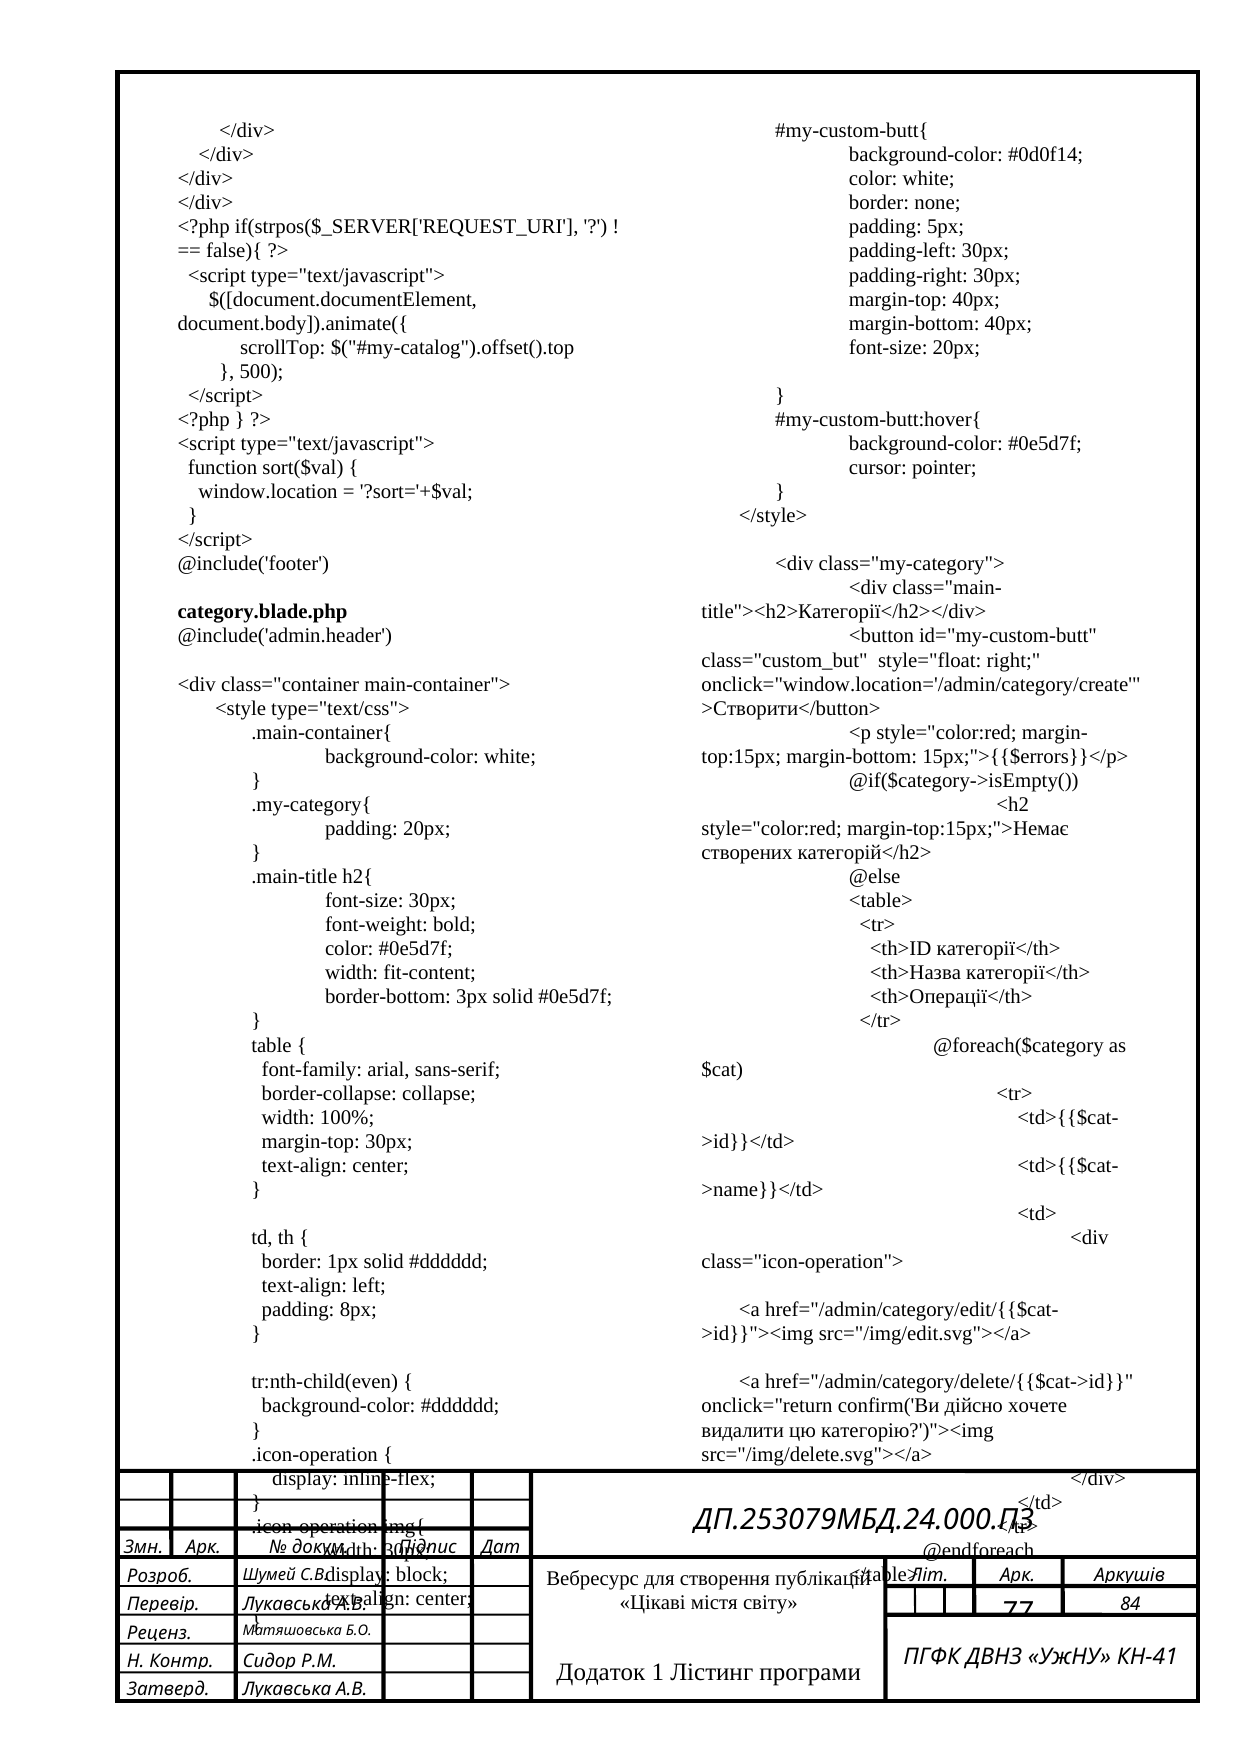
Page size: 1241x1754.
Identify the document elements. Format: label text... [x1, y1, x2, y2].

text <th>ID категорії</th> [701, 936, 1152, 960]
text </table> [701, 1562, 1152, 1586]
text <style type="text/css"> [177, 696, 627, 720]
text @include('footer') [177, 551, 627, 575]
text display: inline-flex; [177, 1466, 627, 1490]
text border: 1px solid #dddddd; [177, 1249, 627, 1273]
text </tr> [701, 1514, 1152, 1538]
text } [701, 383, 1152, 407]
text table { [177, 1032, 627, 1057]
text td, th { [177, 1225, 627, 1249]
text <table> [701, 888, 1152, 912]
text .icon-operation img{ [177, 1514, 627, 1538]
text #my-custom-butt:hover{ [701, 407, 1152, 431]
text background-color: #0d0f14; [701, 142, 1152, 166]
text } [177, 1490, 627, 1514]
text @include('admin.header') [177, 623, 627, 647]
text @if($category->isEmpty()) [701, 768, 1152, 792]
text } [177, 840, 627, 864]
text <a href="/admin/category/delete/{{$cat->id}}" onclick="return confirm('Ви дійсно хочете видалити цю категорію?')"><img src="/img/delete.svg"></a> [701, 1345, 1152, 1466]
text } [701, 479, 1152, 503]
text <div class="my-category"> [701, 551, 1152, 575]
text .main-title h2{ [177, 864, 627, 888]
text color: #0e5d7f; [177, 936, 627, 960]
text margin-bottom: 40px; [701, 311, 1152, 335]
text <?php if(strpos($_SERVER['REQUEST_URI'], '?') !== false){ ?> [177, 214, 627, 262]
text font-size: 30px; [177, 888, 627, 912]
text padding: 20px; [177, 816, 627, 840]
text category.blade.php [177, 599, 627, 623]
text <div class="main-title"><h2>Категорії</h2></div> [701, 575, 1152, 623]
text } [177, 1417, 627, 1442]
text margin-top: 30px; [177, 1129, 627, 1153]
text </div> [177, 190, 627, 214]
text <script type="text/javascript"> [177, 431, 627, 455]
text } [177, 1008, 627, 1032]
text border: none; [701, 190, 1152, 214]
text background-color: #dddddd; [177, 1393, 627, 1417]
text text-align: left; [177, 1273, 627, 1297]
text </tr> [701, 1008, 1152, 1032]
text font-family: arial, sans-serif; [177, 1057, 627, 1081]
text <div class="icon-operation"> [701, 1225, 1152, 1273]
text </div> [177, 118, 627, 142]
text <button id="my-custom-butt" class="custom_but" style="float: right;" onclick="window.location='/admin/category/create'">Створити</button> [701, 623, 1152, 720]
text margin-top: 40px; [701, 287, 1152, 311]
text @else [701, 864, 1152, 888]
text @foreach($category as $cat) [701, 1032, 1152, 1081]
text </script> [177, 527, 627, 551]
text background-color: white; [177, 744, 627, 768]
text <tr> [701, 912, 1152, 936]
text border-bottom: 3px solid #0e5d7f; [177, 984, 627, 1008]
text window.location = '?sort='+$val; [177, 479, 627, 503]
text } [177, 503, 627, 527]
text } [177, 1610, 627, 1634]
text <td> [701, 1201, 1152, 1225]
text width: fit-content; [177, 960, 627, 984]
text scrollTop: $("#my-catalog").offset().top [177, 335, 627, 359]
text text-align: center; [177, 1153, 627, 1177]
text @endforeach [701, 1538, 1152, 1562]
text padding: 8px; [177, 1297, 627, 1321]
text width: 100%; [177, 1105, 627, 1129]
text <td>{{$cat->name}}</td> [701, 1153, 1152, 1201]
text <th>Назва категорії</th> [701, 960, 1152, 984]
text <td>{{$cat->id}}</td> [701, 1105, 1152, 1153]
text </style> [701, 503, 1152, 527]
text tr:nth-child(even) { [177, 1369, 627, 1393]
text <?php } ?> [177, 407, 627, 431]
text $([document.documentElement, document.body]).animate({ [177, 287, 627, 335]
text <p style="color:red; margin-top:15px; margin-bottom: 15px;">{{$errors}}</p> [701, 720, 1152, 768]
text </td> [701, 1490, 1152, 1514]
text </div> [701, 1466, 1152, 1490]
text } [177, 768, 627, 792]
text color: white; [701, 166, 1152, 190]
text } [177, 1321, 627, 1345]
text font-size: 20px; [701, 335, 1152, 359]
text #my-custom-butt{ [701, 118, 1152, 142]
text } [177, 1177, 627, 1201]
text padding-right: 30px; [701, 262, 1152, 287]
text </script> [177, 383, 627, 407]
text </div> [177, 142, 627, 166]
text }, 500); [177, 359, 627, 383]
text <tr> [701, 1081, 1152, 1105]
text .my-category{ [177, 792, 627, 816]
text function sort($val) { [177, 455, 627, 479]
text font-weight: bold; [177, 912, 627, 936]
text display: block; [177, 1562, 627, 1586]
text border-collapse: collapse; [177, 1081, 627, 1105]
text width: 30px; [177, 1538, 627, 1562]
text <div class="container main-container"> [177, 672, 627, 696]
text <th>Операції</th> [701, 984, 1152, 1008]
text background-color: #0e5d7f; [701, 431, 1152, 455]
text cursor: pointer; [701, 455, 1152, 479]
text .icon-operation { [177, 1442, 627, 1466]
text padding-left: 30px; [701, 238, 1152, 262]
text </div> [177, 166, 627, 190]
text <a href="/admin/category/edit/{{$cat->id}}"><img src="/img/edit.svg"></a> [701, 1273, 1152, 1345]
text <script type="text/javascript"> [177, 262, 627, 287]
text text-align: center; [177, 1586, 627, 1610]
text <h2 style="color:red; margin-top:15px;">Немає створених категорій</h2> [701, 792, 1152, 864]
text .main-container{ [177, 720, 627, 744]
text padding: 5px; [701, 214, 1152, 238]
